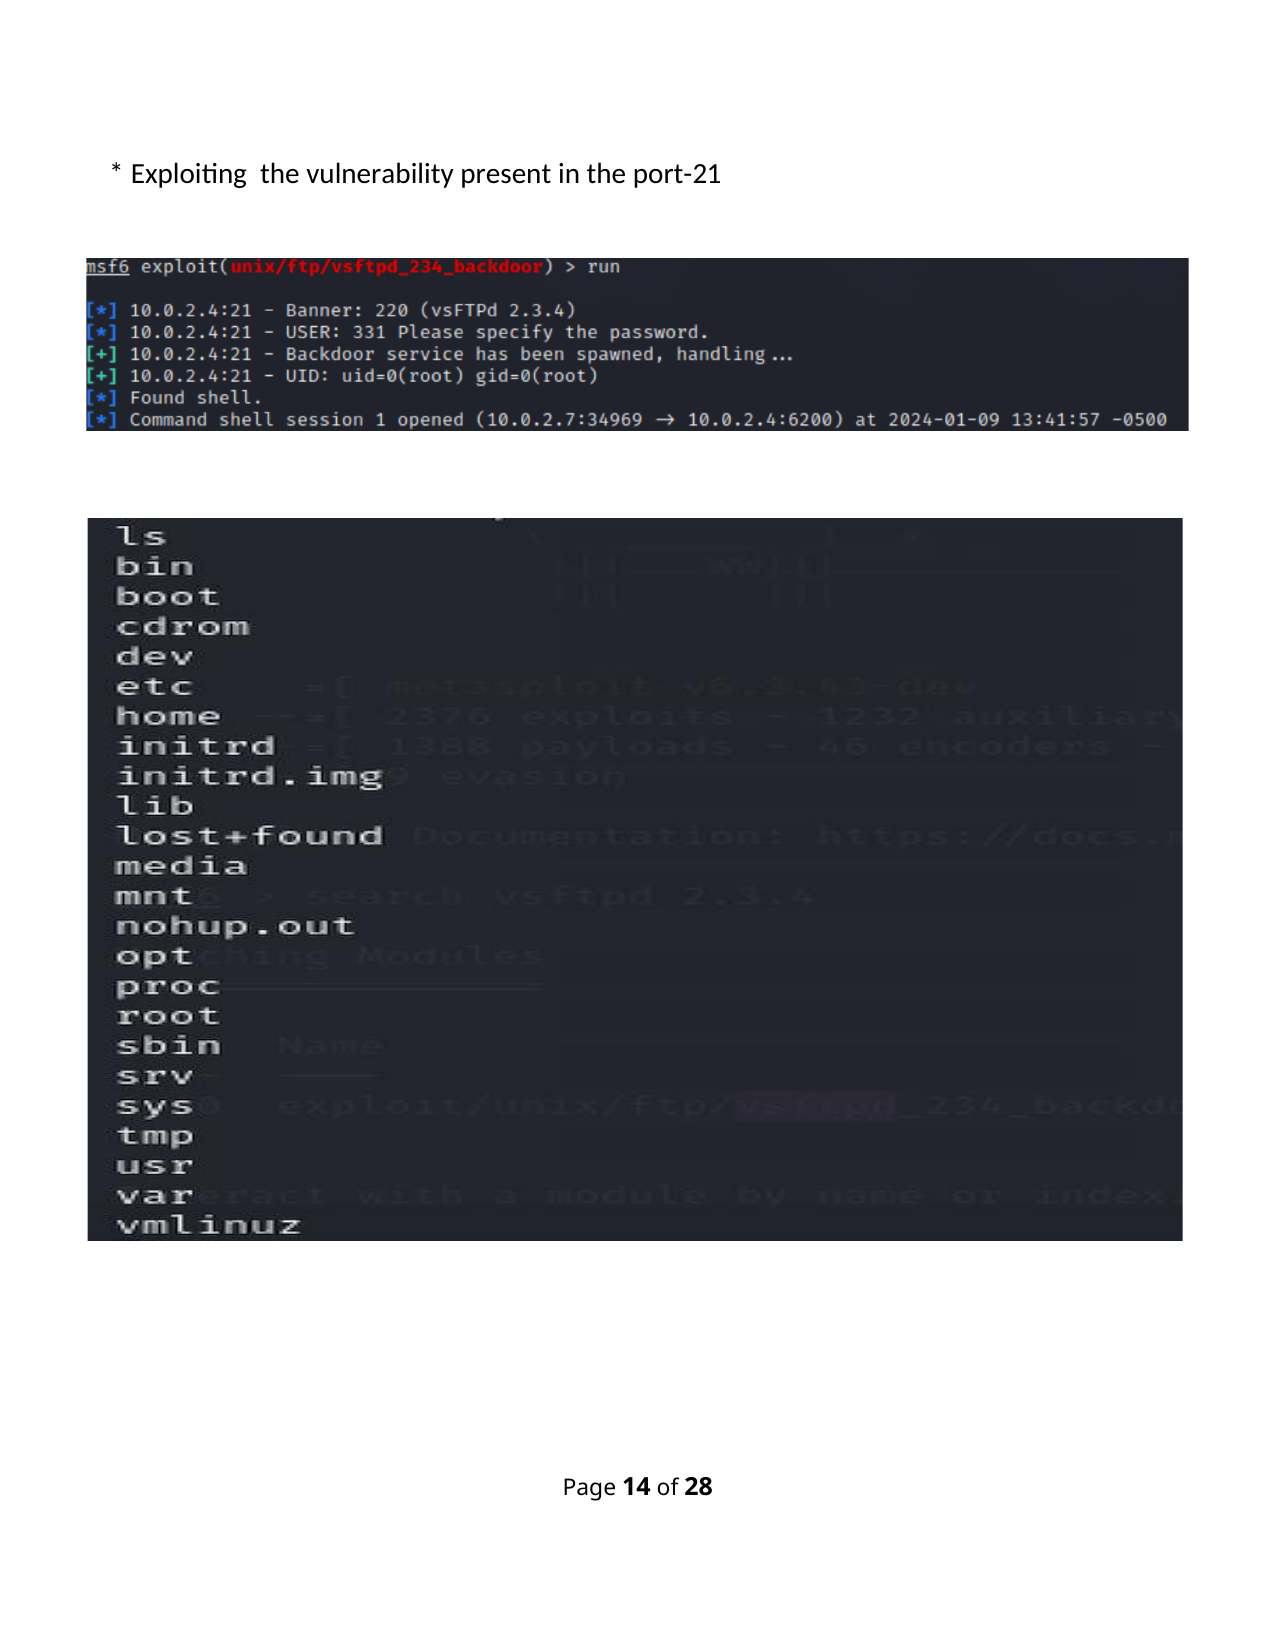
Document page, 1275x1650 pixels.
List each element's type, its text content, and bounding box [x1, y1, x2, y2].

picture [86, 258, 1189, 431]
picture [87, 518, 1183, 1241]
list Exploiting the vulnerability present in the port-21 [109, 155, 1275, 191]
